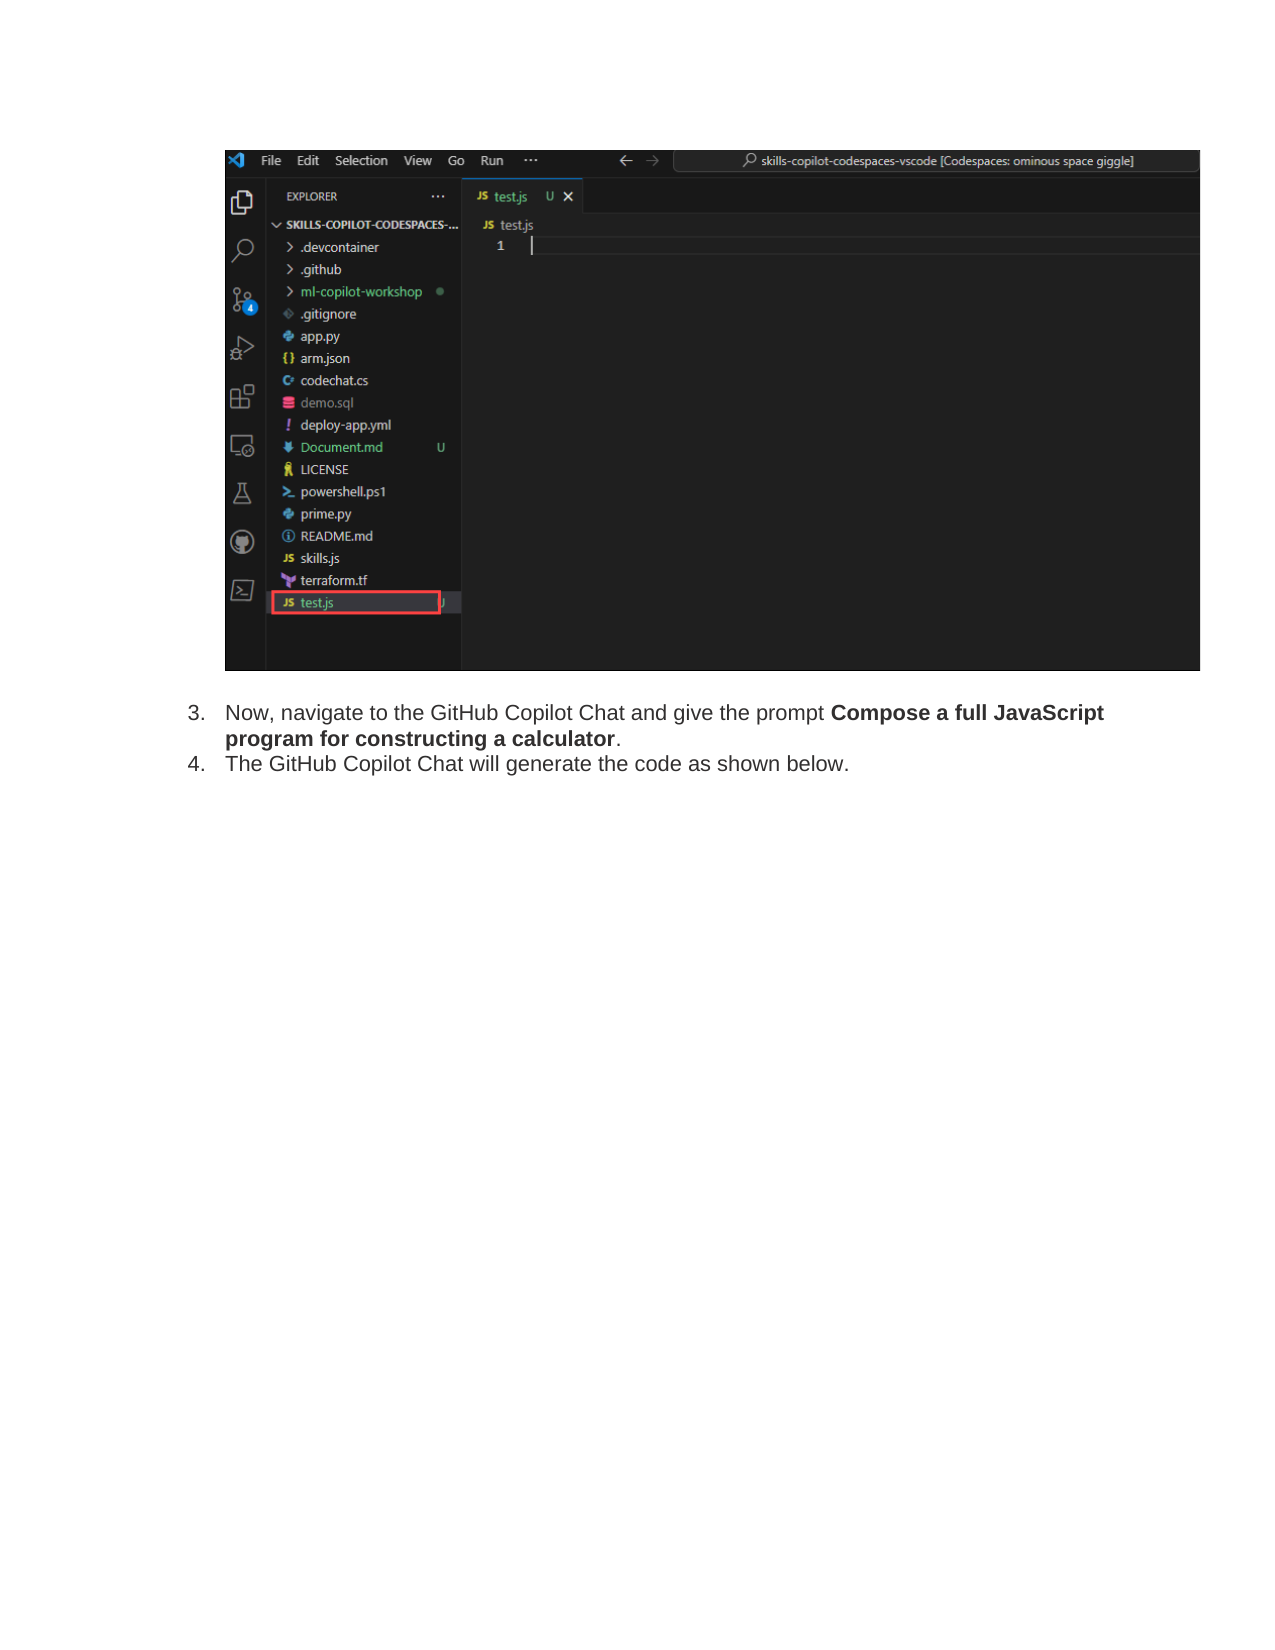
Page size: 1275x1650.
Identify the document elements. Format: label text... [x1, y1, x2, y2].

list Now, navigate to the GitHub Copilot Chat and give the prompt Compose a full JavaScript program for constructing a calculator. [187, 700, 1125, 751]
list The GitHub Copilot Chat will generate the code as shown below. [187, 751, 1125, 776]
picture [225, 150, 1200, 671]
